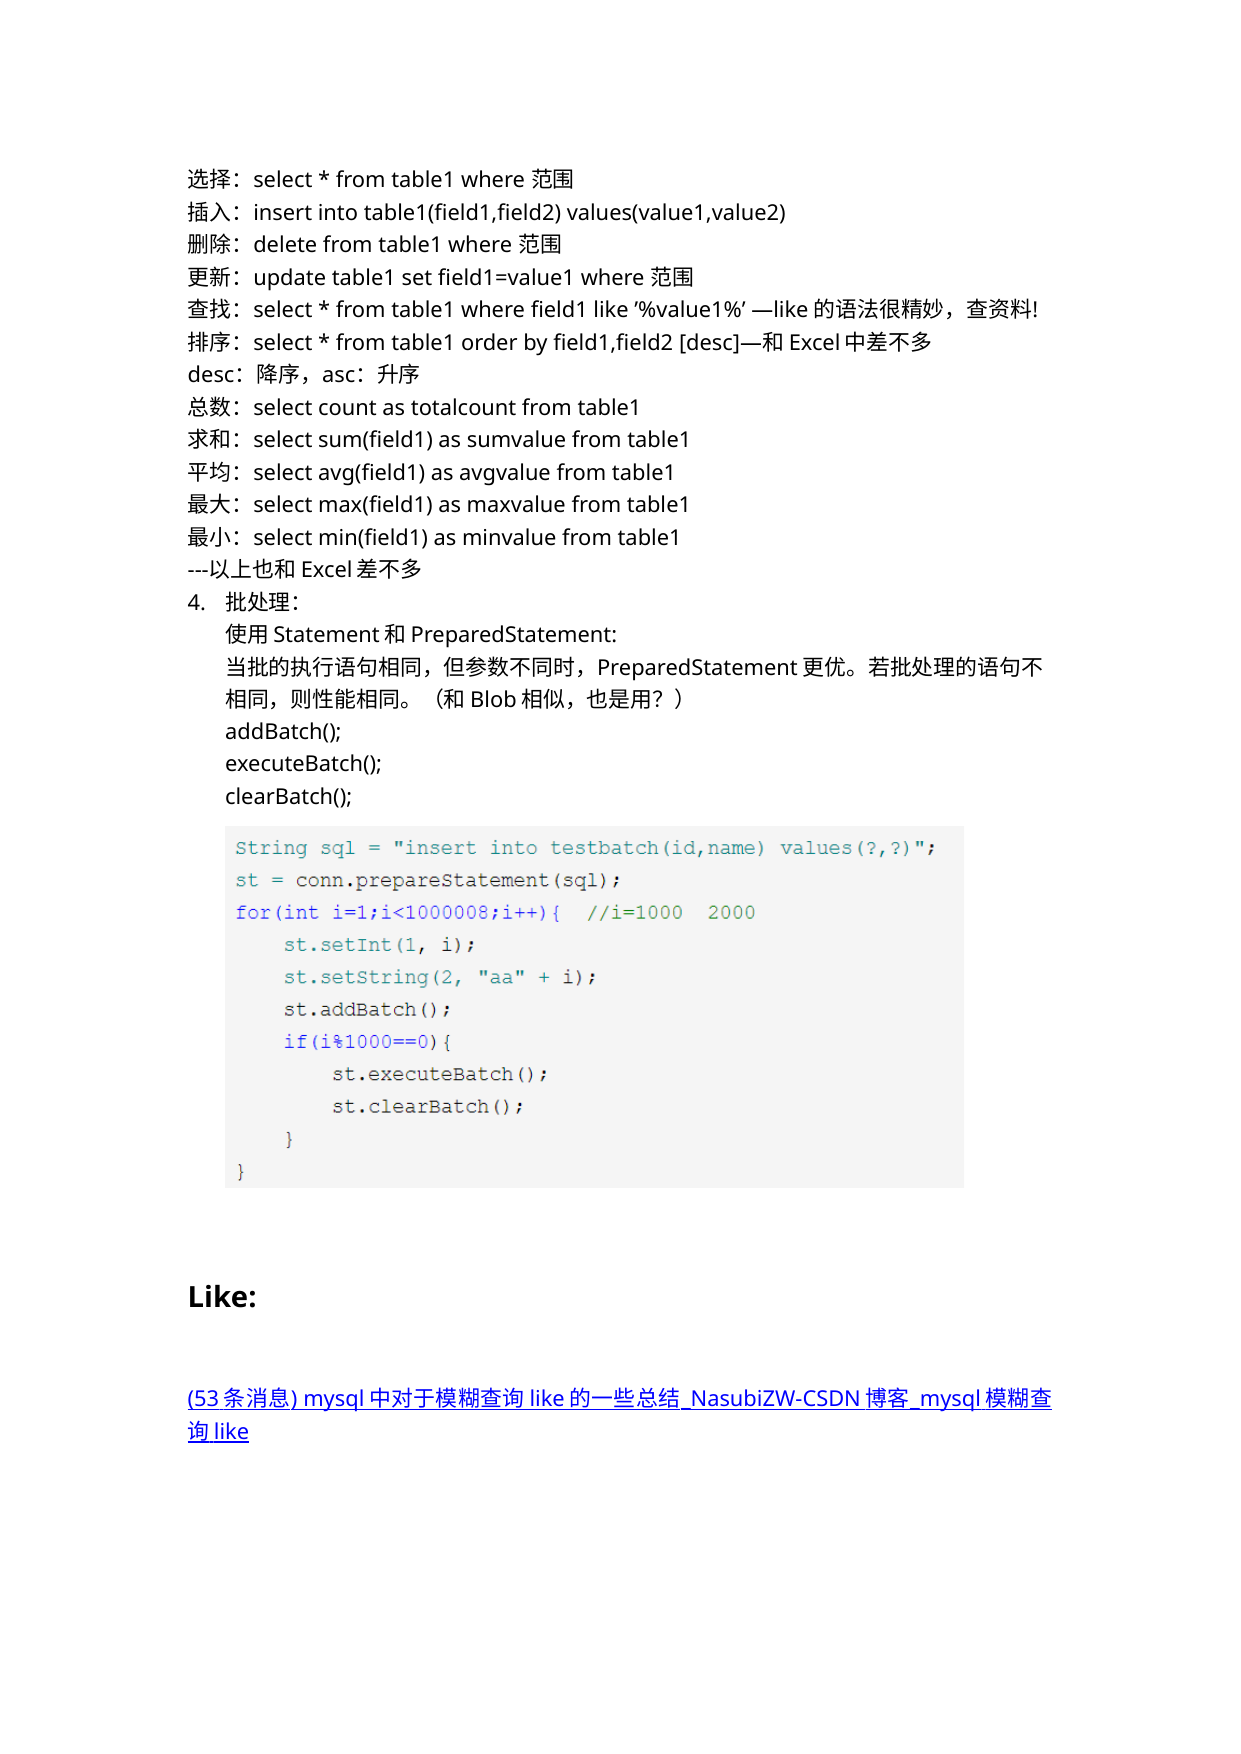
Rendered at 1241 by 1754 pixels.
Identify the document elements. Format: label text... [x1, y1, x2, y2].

text 最大：select max(field1) as maxvalue from table1 [187, 487, 1053, 519]
text 排序：select * from table1 order by field1,field2 [desc]—和Excel中差不多 [187, 324, 1053, 357]
text desc：降序，asc：升序 [187, 357, 1053, 389]
picture [225, 826, 965, 1188]
text 平均：select avg(field1) as avgvalue from table1 [187, 454, 1053, 487]
list clearBatch(); [225, 779, 1053, 812]
list addBatch(); [225, 714, 1053, 747]
text 求和：select sum(field1) as sumvalue from table1 [187, 422, 1053, 454]
text 更新：update table1 set field1=value1 where 范围 [187, 259, 1053, 292]
text 删除：delete from table1 where 范围 [187, 227, 1053, 259]
list 使用Statement和PreparedStatement: [225, 617, 1053, 649]
text 总数：select count as totalcount from table1 [187, 389, 1053, 422]
text 查找：select * from table1 where field1 like ’%value1%’ —like的语法很精妙，查资料! [187, 292, 1053, 324]
text 插入：insert into table1(field1,field2) values(value1,value2) [187, 194, 1053, 227]
text 最小：select min(field1) as minvalue from table1 [187, 519, 1053, 552]
text ---以上也和Excel差不多 [187, 552, 1053, 584]
subtitle Like: [187, 1264, 1053, 1329]
list executeBatch(); [225, 747, 1053, 779]
text (53条消息) mysql中对于模糊查询like的一些总结_NasubiZW-CSDN博客_mysql模糊查询like [187, 1381, 1053, 1446]
text 选择：select * from table1 where 范围 [187, 162, 1053, 194]
list 当批的执行语句相同，但参数不同时，PreparedStatement更优。若批处理的语句不相同，则性能相同。（和Blob相似，也是用？） [225, 649, 1053, 714]
list 批处理： [187, 584, 1053, 617]
